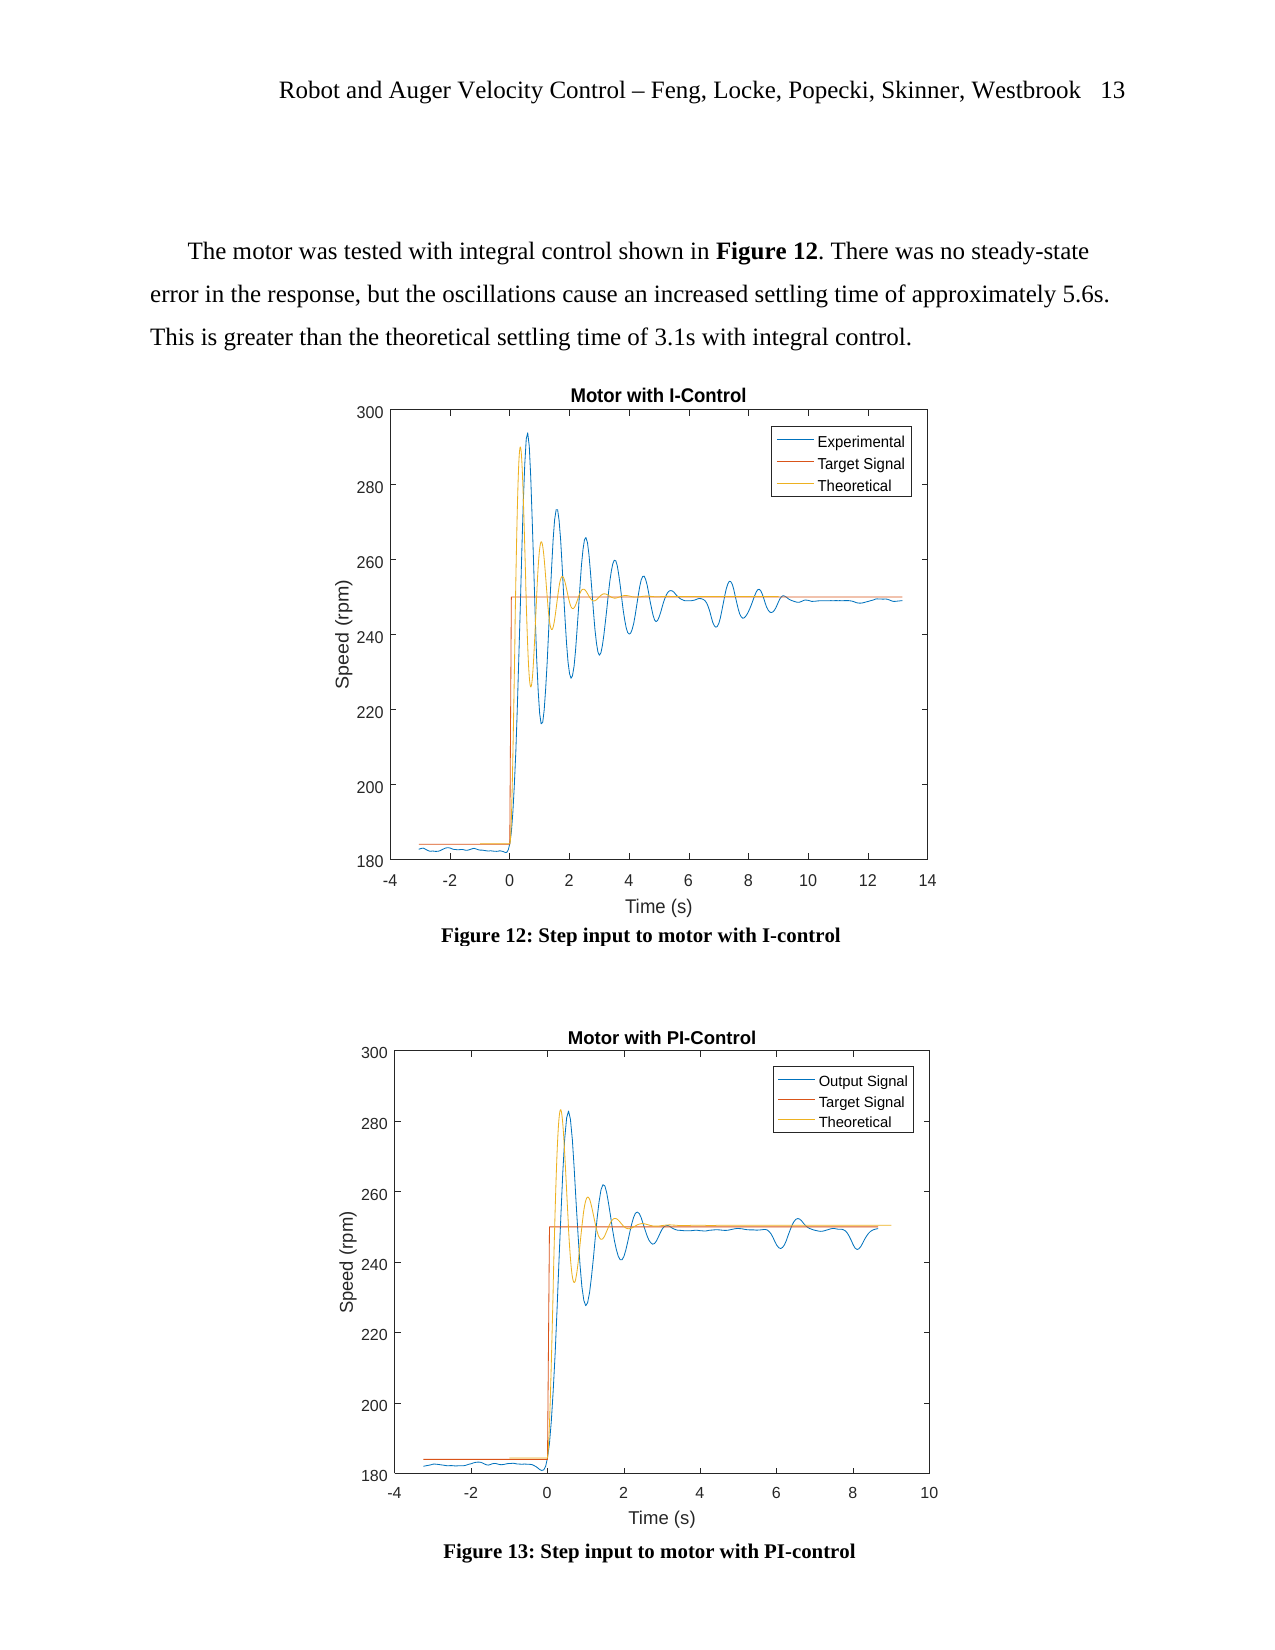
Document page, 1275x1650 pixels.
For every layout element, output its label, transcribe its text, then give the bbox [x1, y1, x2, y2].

text The motor was tested with integral control shown in Figure 12. There was no steady-state error in the response, but the oscillations cause an increased settling time of approximately 5.6s. This is greater than the theoretical settling time of 3.1s with integral control. [150, 236, 1125, 351]
